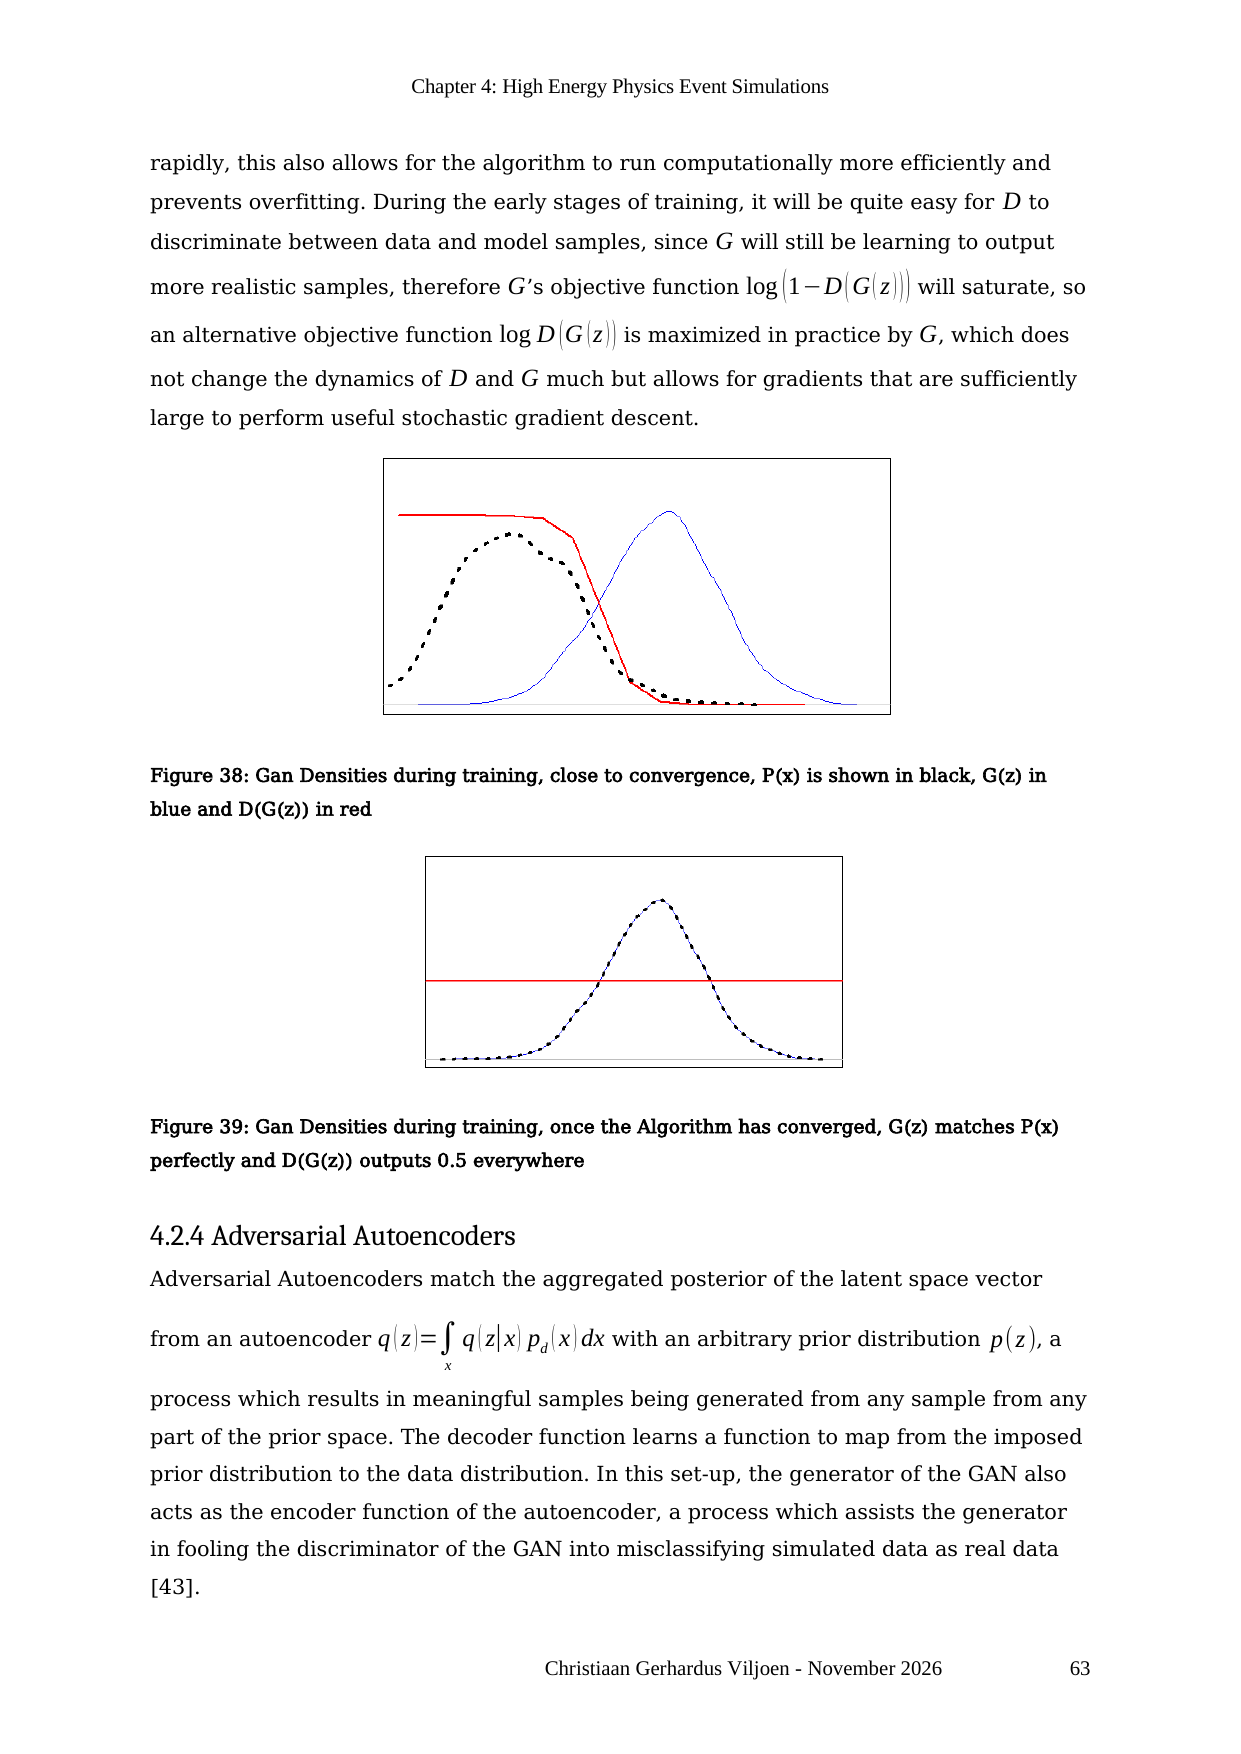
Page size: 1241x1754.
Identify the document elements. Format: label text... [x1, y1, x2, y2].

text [150, 150, 1090, 429]
text Adversarial Autoencoders match the aggregated posterior of the latent space vector from an autoencoder with an arbitrary prior distribution , a process which results in meaningful samples being generated from any sample from any part of the prior space. The decoder function learns a function to map from the imposed prior distribution to the data distribution. In this set-up, the generator of the GAN also acts as the encoder function of the autoencoder, a process which assists the generator in fooling the discriminator of the GAN into misclassifying simulated data as real data . [150, 1266, 1090, 1599]
subtitle Adversarial Autoencoders [150, 1219, 1090, 1253]
picture [315, 454, 925, 739]
picture [369, 851, 871, 1090]
